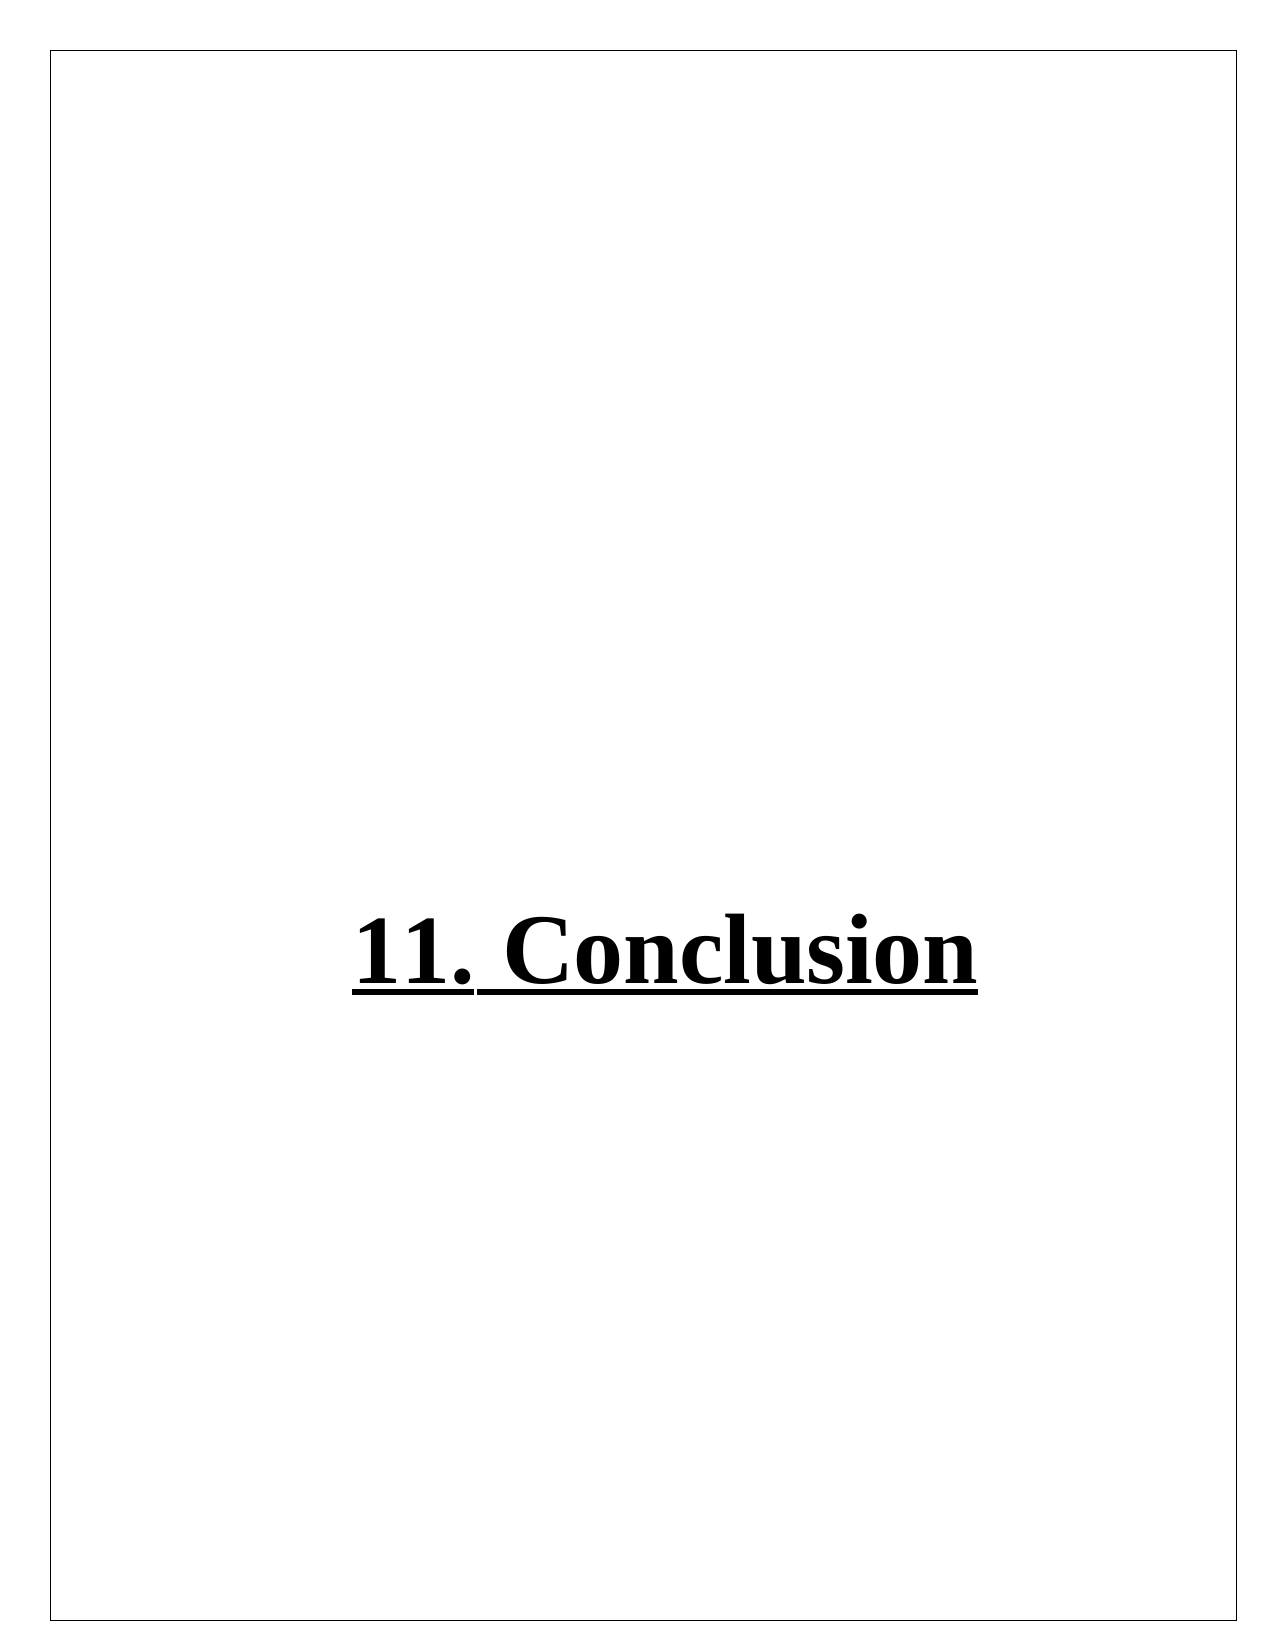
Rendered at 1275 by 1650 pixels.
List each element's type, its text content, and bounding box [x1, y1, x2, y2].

subtitle ​Conclusion [352, 890, 1236, 1005]
